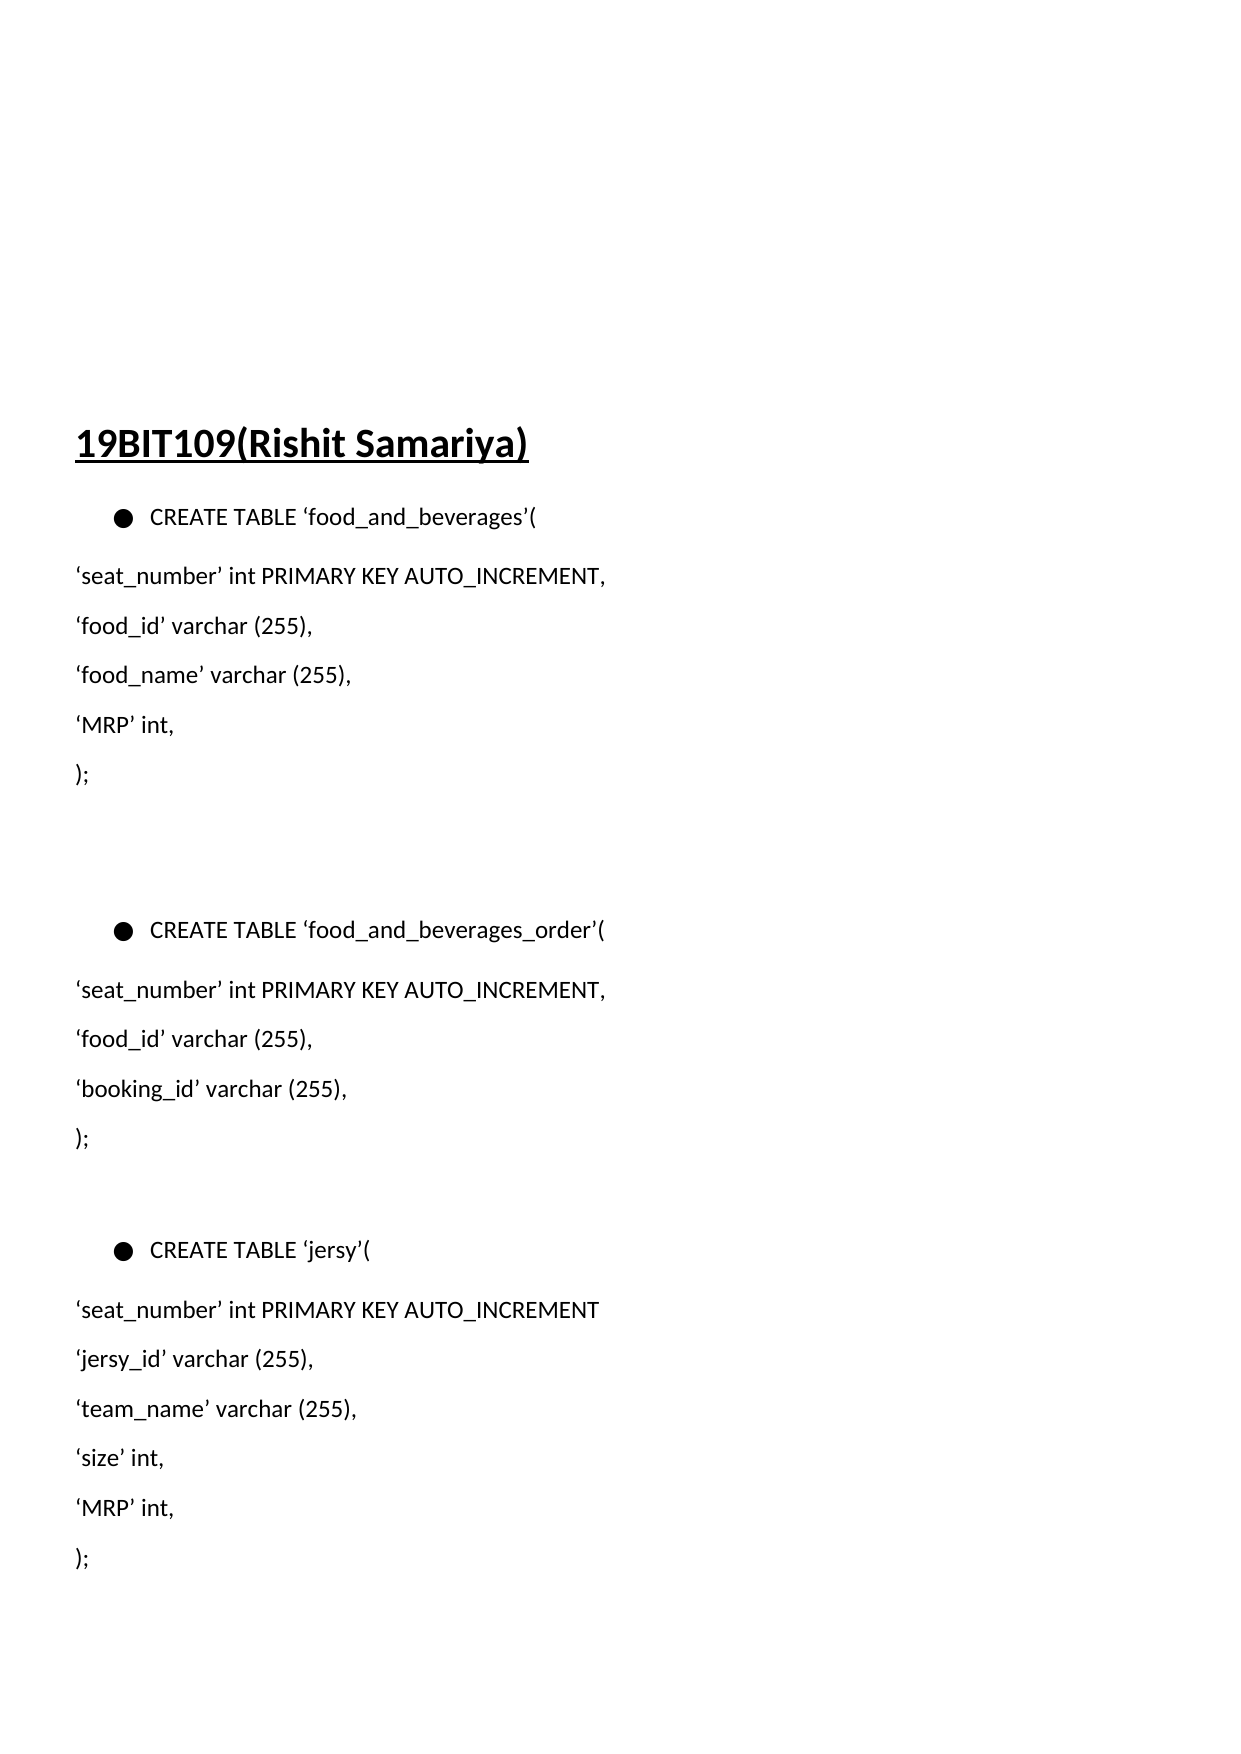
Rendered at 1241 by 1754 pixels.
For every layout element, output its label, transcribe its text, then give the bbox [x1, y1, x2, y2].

list CREATE TABLE ‘food_and_beverages_order’( [112, 902, 1165, 953]
text ‘jersy_id’ varchar (255), [75, 1343, 1165, 1374]
text ‘size’ int, [75, 1442, 1165, 1473]
text ‘food_id’ varchar (255), [75, 1023, 1165, 1054]
text ); [75, 758, 1165, 789]
text ‘MRP’ int, [75, 1492, 1165, 1523]
text ‘booking_id’ varchar (255), [75, 1073, 1165, 1103]
text ‘food_id’ varchar (255), [75, 610, 1165, 640]
list CREATE TABLE ‘food_and_beverages’( [112, 488, 1165, 539]
text ‘team_name’ varchar (255), [75, 1393, 1165, 1423]
text ); [75, 1123, 1165, 1153]
text ‘MRP’ int, [75, 709, 1165, 739]
text ‘food_name’ varchar (255), [75, 659, 1165, 690]
text ‘seat_number’ int PRIMARY KEY AUTO_INCREMENT, [75, 560, 1165, 591]
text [75, 1294, 1165, 1324]
list CREATE TABLE ‘jersy’( [112, 1222, 1165, 1273]
text 19BIT109(Rishit Samariya) [75, 417, 1165, 467]
text ‘seat_number’ int PRIMARY KEY AUTO_INCREMENT, [75, 974, 1165, 1004]
text ); [75, 1542, 1165, 1572]
